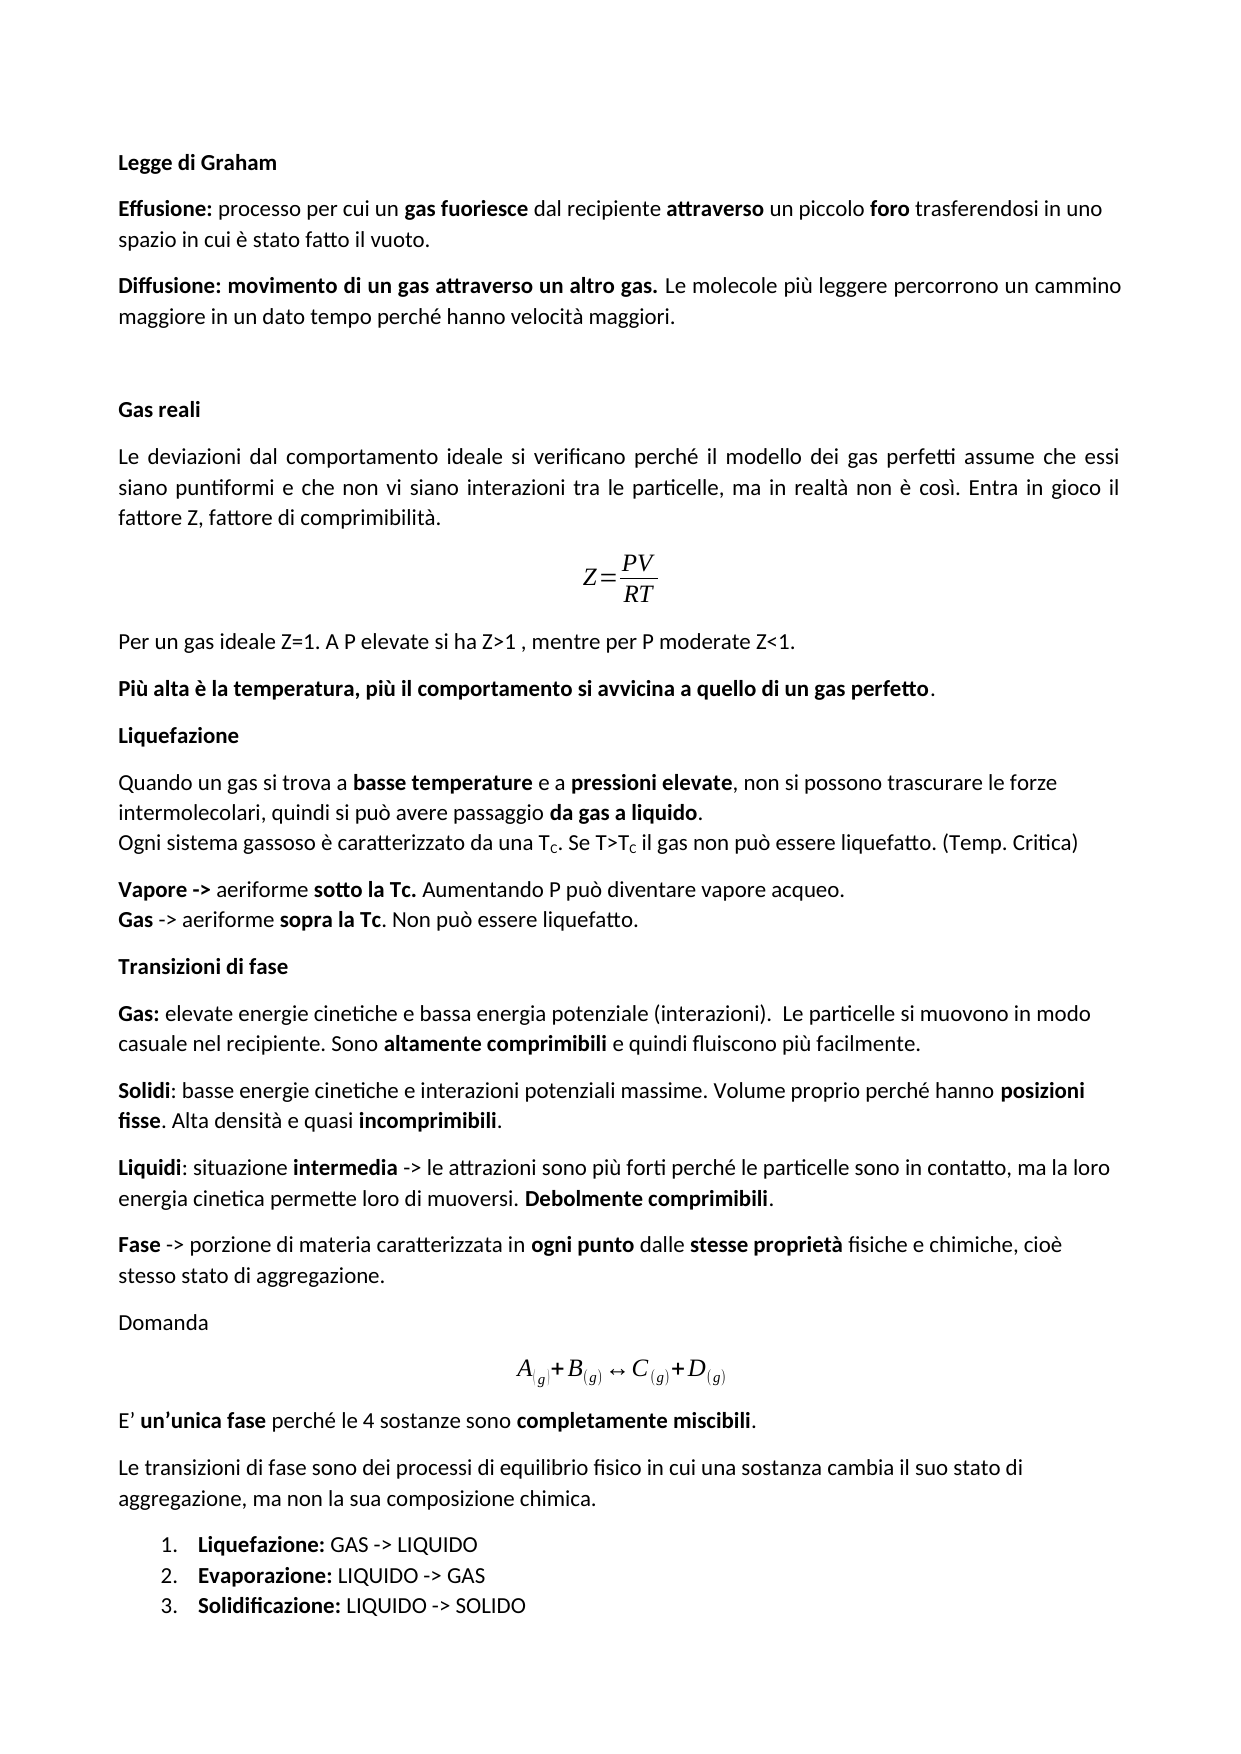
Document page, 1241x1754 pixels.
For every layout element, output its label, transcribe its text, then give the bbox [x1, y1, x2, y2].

text Fase -> porzione di materia caratterizzata in ogni punto dalle stesse proprietà fisiche e chimiche, cioè stesso stato di aggregazione. [118, 1231, 1122, 1289]
list Liquefazione: GAS -> LIQUIDO [160, 1531, 1122, 1559]
text Transizioni di fase [118, 952, 1122, 981]
text Liquefazione [118, 721, 1122, 749]
text Le deviazioni dal comportamento ideale si verificano perché il modello dei gas perfetti assume che essi siano puntiformi e che non vi siano interazioni tra le particelle, ma in realtà non è così. Entra in gioco il fattore Z, fattore di comprimibilità. [118, 442, 1122, 531]
text Quando un gas si trova a basse temperature e a pressioni elevate, non si possono trascurare le forze intermolecolari, quindi si può avere passaggio da gas a liquido. Ogni sistema gassoso è caratterizzato da una TC. Se T>TC il gas non può essere liquefatto. (Temp. Critica) [118, 768, 1122, 857]
text Effusione: processo per cui un gas fuoriesce dal recipiente attraverso un piccolo foro trasferendosi in uno spazio in cui è stato fatto il vuoto. [118, 194, 1122, 253]
text Domanda [118, 1308, 1122, 1336]
text Per un gas ideale Z=1. A P elevate si ha Z>1 , mentre per P moderate Z<1. [118, 627, 1122, 656]
list Solidificazione: LIQUIDO -> SOLIDO [160, 1591, 1122, 1619]
text Gas reali [118, 396, 1122, 423]
text Diffusione: movimento di un gas attraverso un altro gas. Le molecole più leggere percorrono un cammino maggiore in un dato tempo perché hanno velocità maggiori. [118, 272, 1122, 330]
text Più alta è la temperatura, più il comportamento si avvicina a quello di un gas perfetto. [118, 674, 1122, 702]
text Liquidi: situazione intermedia -> le attrazioni sono più forti perché le particelle sono in contatto, ma la loro energia cinetica permette loro di muoversi. Debolmente comprimibili. [118, 1153, 1122, 1212]
text Le transizioni di fase sono dei processi di equilibrio fisico in cui una sostanza cambia il suo stato di aggregazione, ma non la sua composizione chimica. [118, 1453, 1122, 1512]
text Vapore -> aeriforme sotto la Tc. Aumentando P può diventare vapore acqueo. Gas -> aeriforme sopra la Tc. Non può essere liquefatto. [118, 875, 1122, 934]
text Gas: elevate energie cinetiche e bassa energia potenziale (interazioni). Le particelle si muovono in modo casuale nel recipiente. Sono altamente comprimibili e quindi fluiscono più facilmente. [118, 999, 1122, 1058]
text E’ un’unica fase perché le 4 sostanze sono completamente miscibili. [118, 1407, 1122, 1435]
text Solidi: basse energie cinetiche e interazioni potenziali massime. Volume proprio perché hanno posizioni fisse. Alta densità e quasi incomprimibili. [118, 1076, 1122, 1135]
list Evaporazione: LIQUIDO -> GAS [160, 1561, 1122, 1589]
text Legge di Graham [118, 148, 1122, 176]
